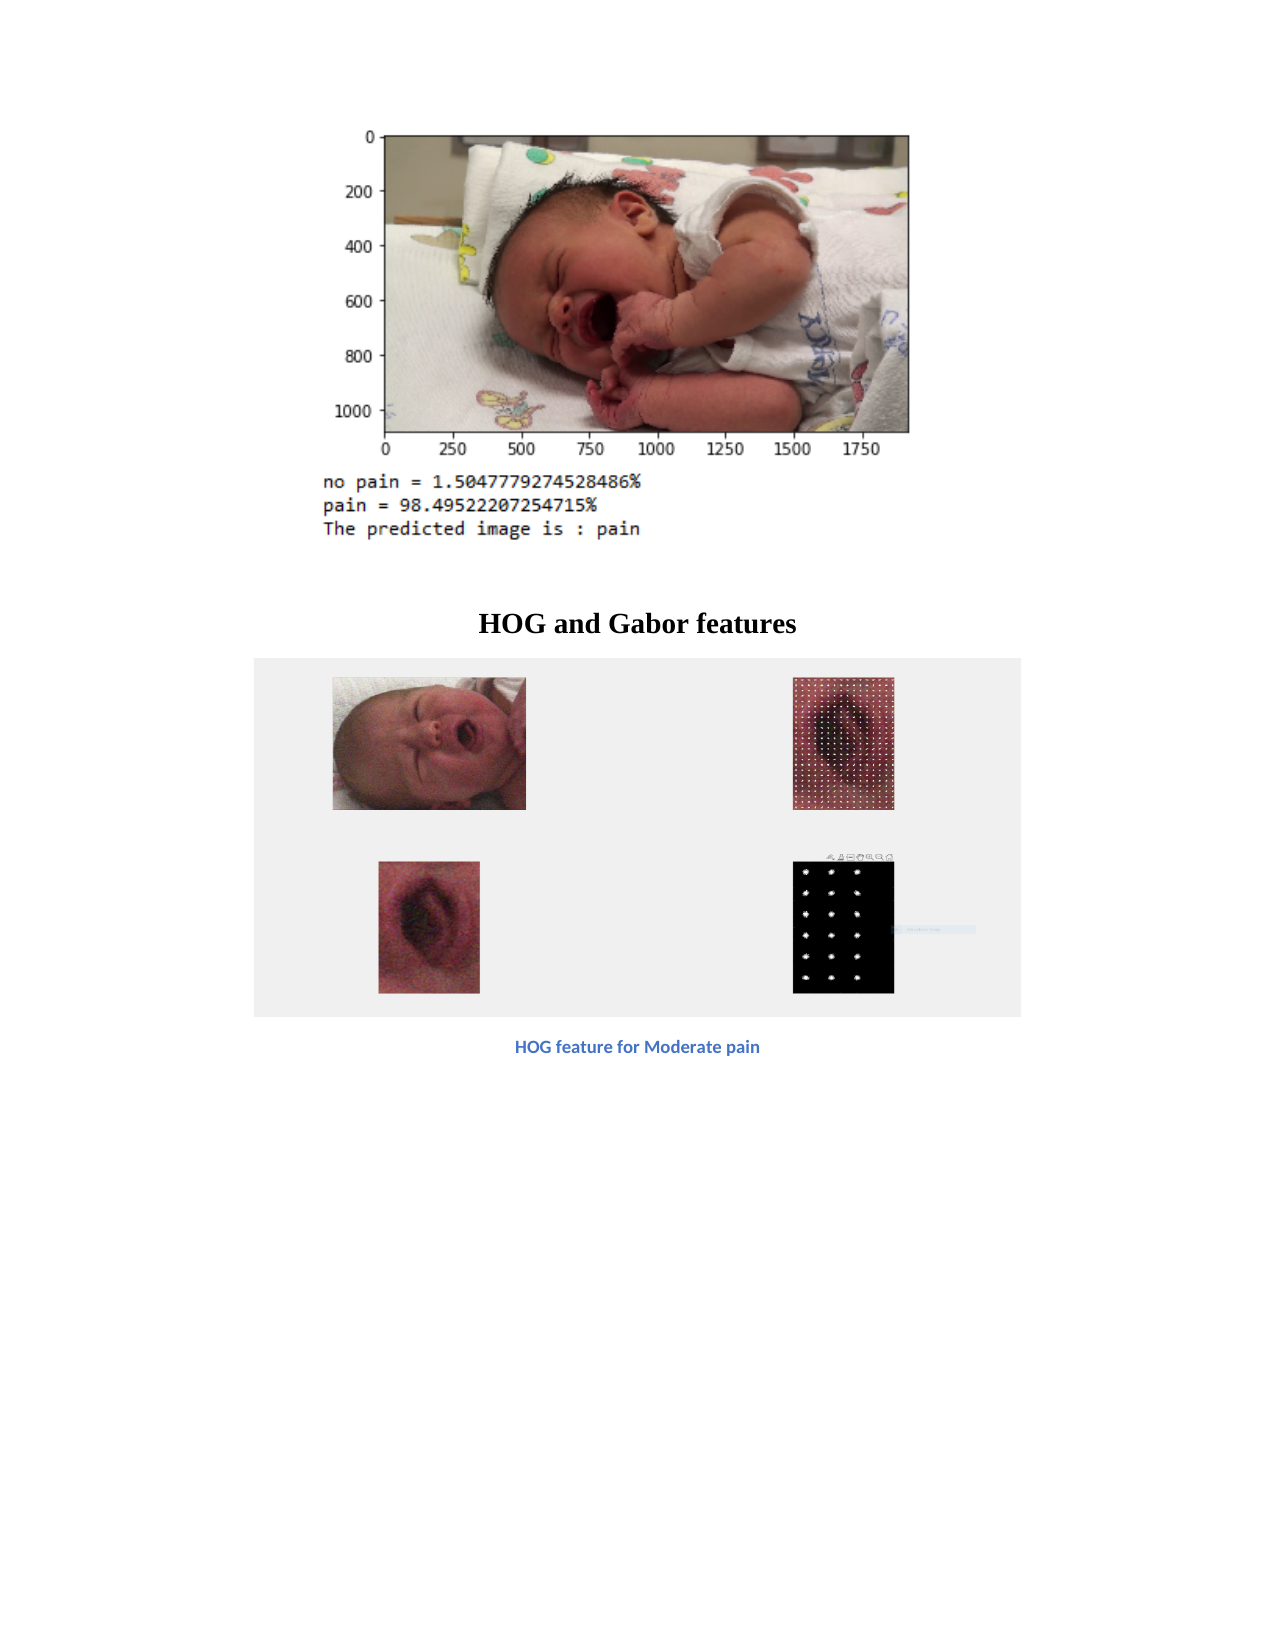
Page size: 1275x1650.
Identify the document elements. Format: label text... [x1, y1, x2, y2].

picture [317, 112, 958, 543]
text HOG and Gabor features [150, 606, 1125, 640]
picture [253, 658, 1022, 1017]
text HOG feature for Moderate pain [150, 1036, 1125, 1058]
